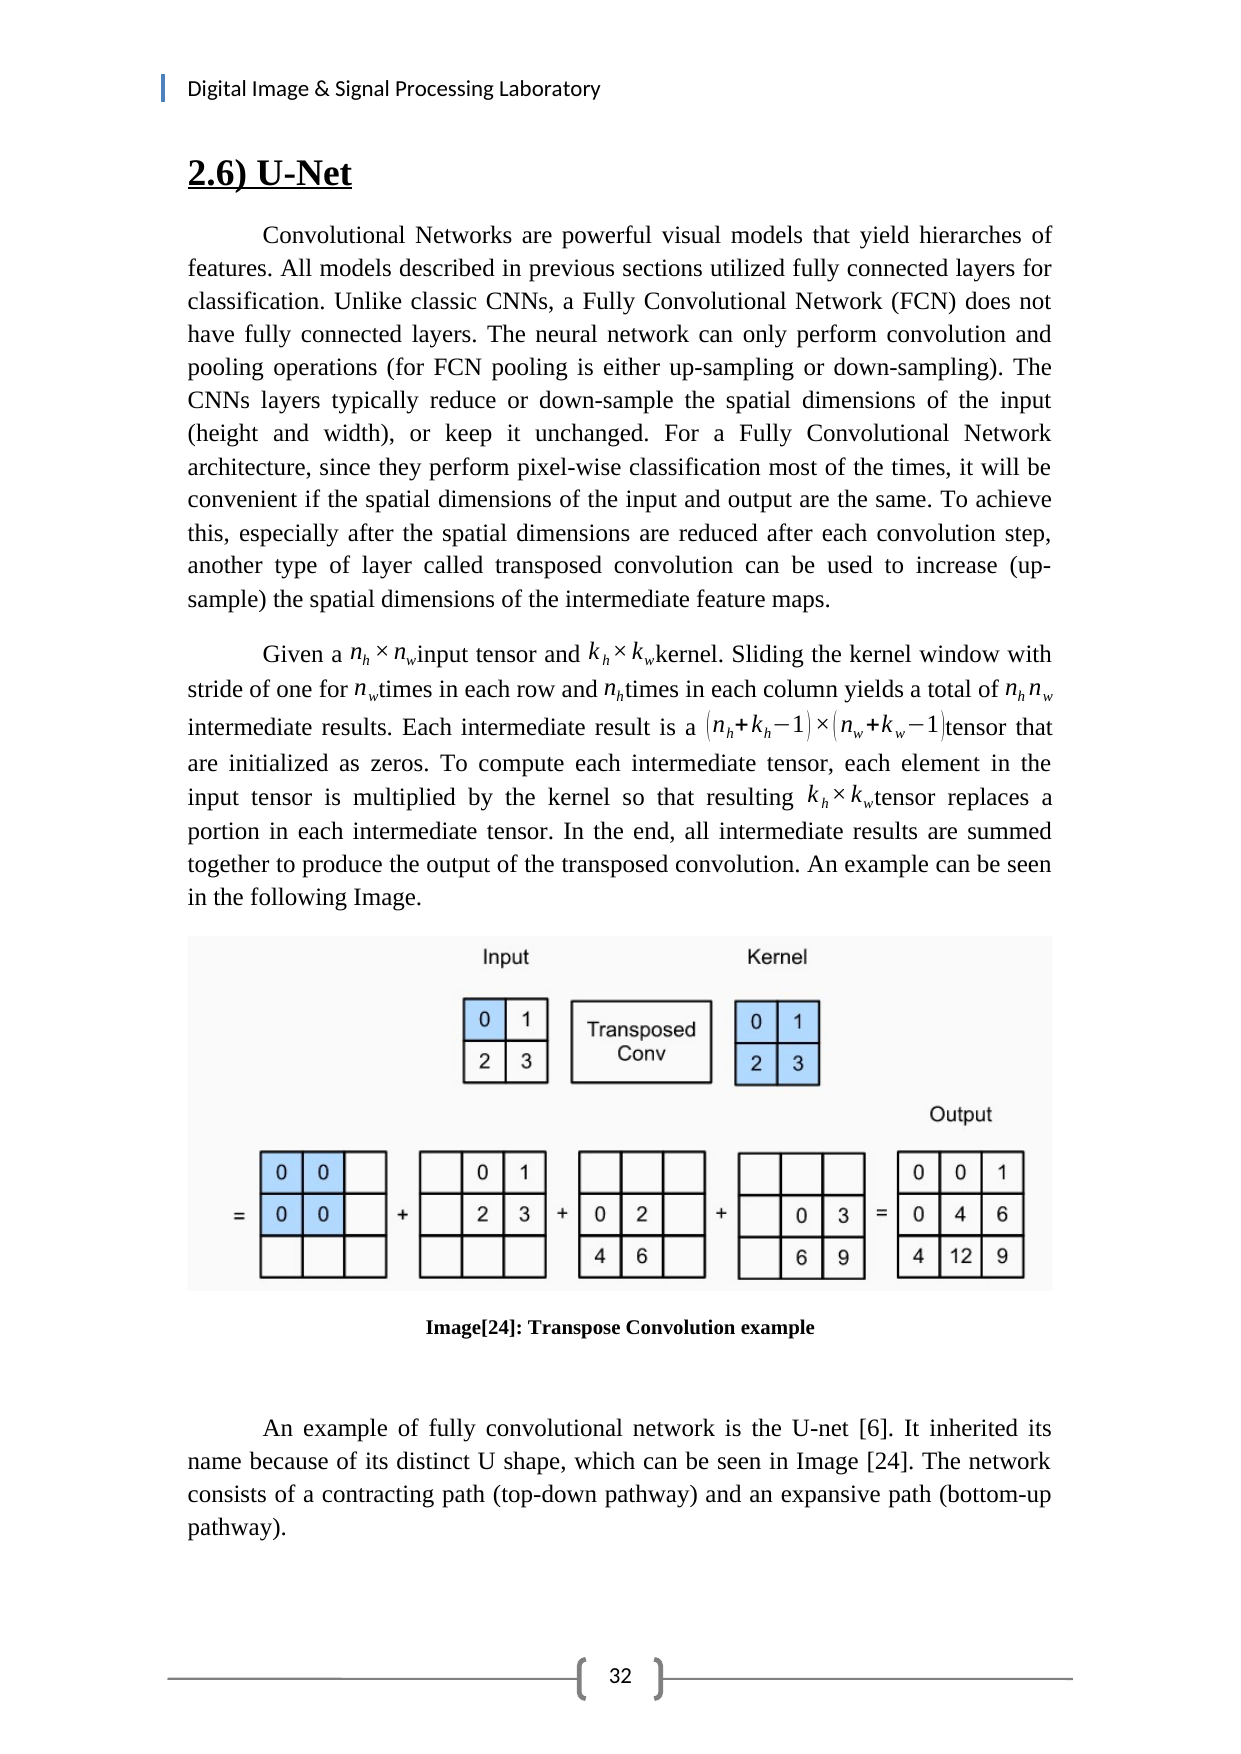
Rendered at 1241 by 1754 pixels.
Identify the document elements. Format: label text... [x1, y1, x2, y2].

text 2.6) U-Net [187, 150, 1053, 193]
text Image[24]: Transpose Convolution example [187, 1315, 1053, 1339]
text An example of fully convolutional network is the U-net [6]. It inherited its name because of its distinct U shape, which can be seen in Image [24]. The network consists of a contracting path (top-down pathway) and an expansive path (bottom-up pathway). [187, 1413, 1053, 1541]
text Convolutional Networks are powerful visual models that yield hierarches of features. All models described in previous sections utilized fully connected layers for classification. Unlike classic CNNs, a Fully Convolutional Network (FCN) does not have fully connected layers. The neural network can only perform convolution and pooling operations (for FCN pooling is either up-sampling or down-sampling). The CNNs layers typically reduce or down-sample the spatial dimensions of the input (height and width), or keep it unchanged. For a Fully Convolutional Network architecture, since they perform pixel-wise classification most of the times, it will be convenient if the spatial dimensions of the input and output are the same. To achieve this, especially after the spatial dimensions are reduced after each convolution step, another type of layer called transposed convolution can be used to increase (up-sample) the spatial dimensions of the intermediate feature maps. [187, 220, 1053, 612]
text Given a input tensor and kernel. Sliding the kernel window with stride of one for times in each row and times in each column yields a total of intermediate results. Each intermediate result is a tensor that are initialized as zeros. To compute each intermediate tensor, each element in the input tensor is multiplied by the kernel so that resulting tensor replaces a portion in each intermediate tensor. In the end, all intermediate results are summed together to produce the output of the transposed convolution. An example can be seen in the following Image. [187, 637, 1053, 911]
picture [187, 936, 1053, 1291]
